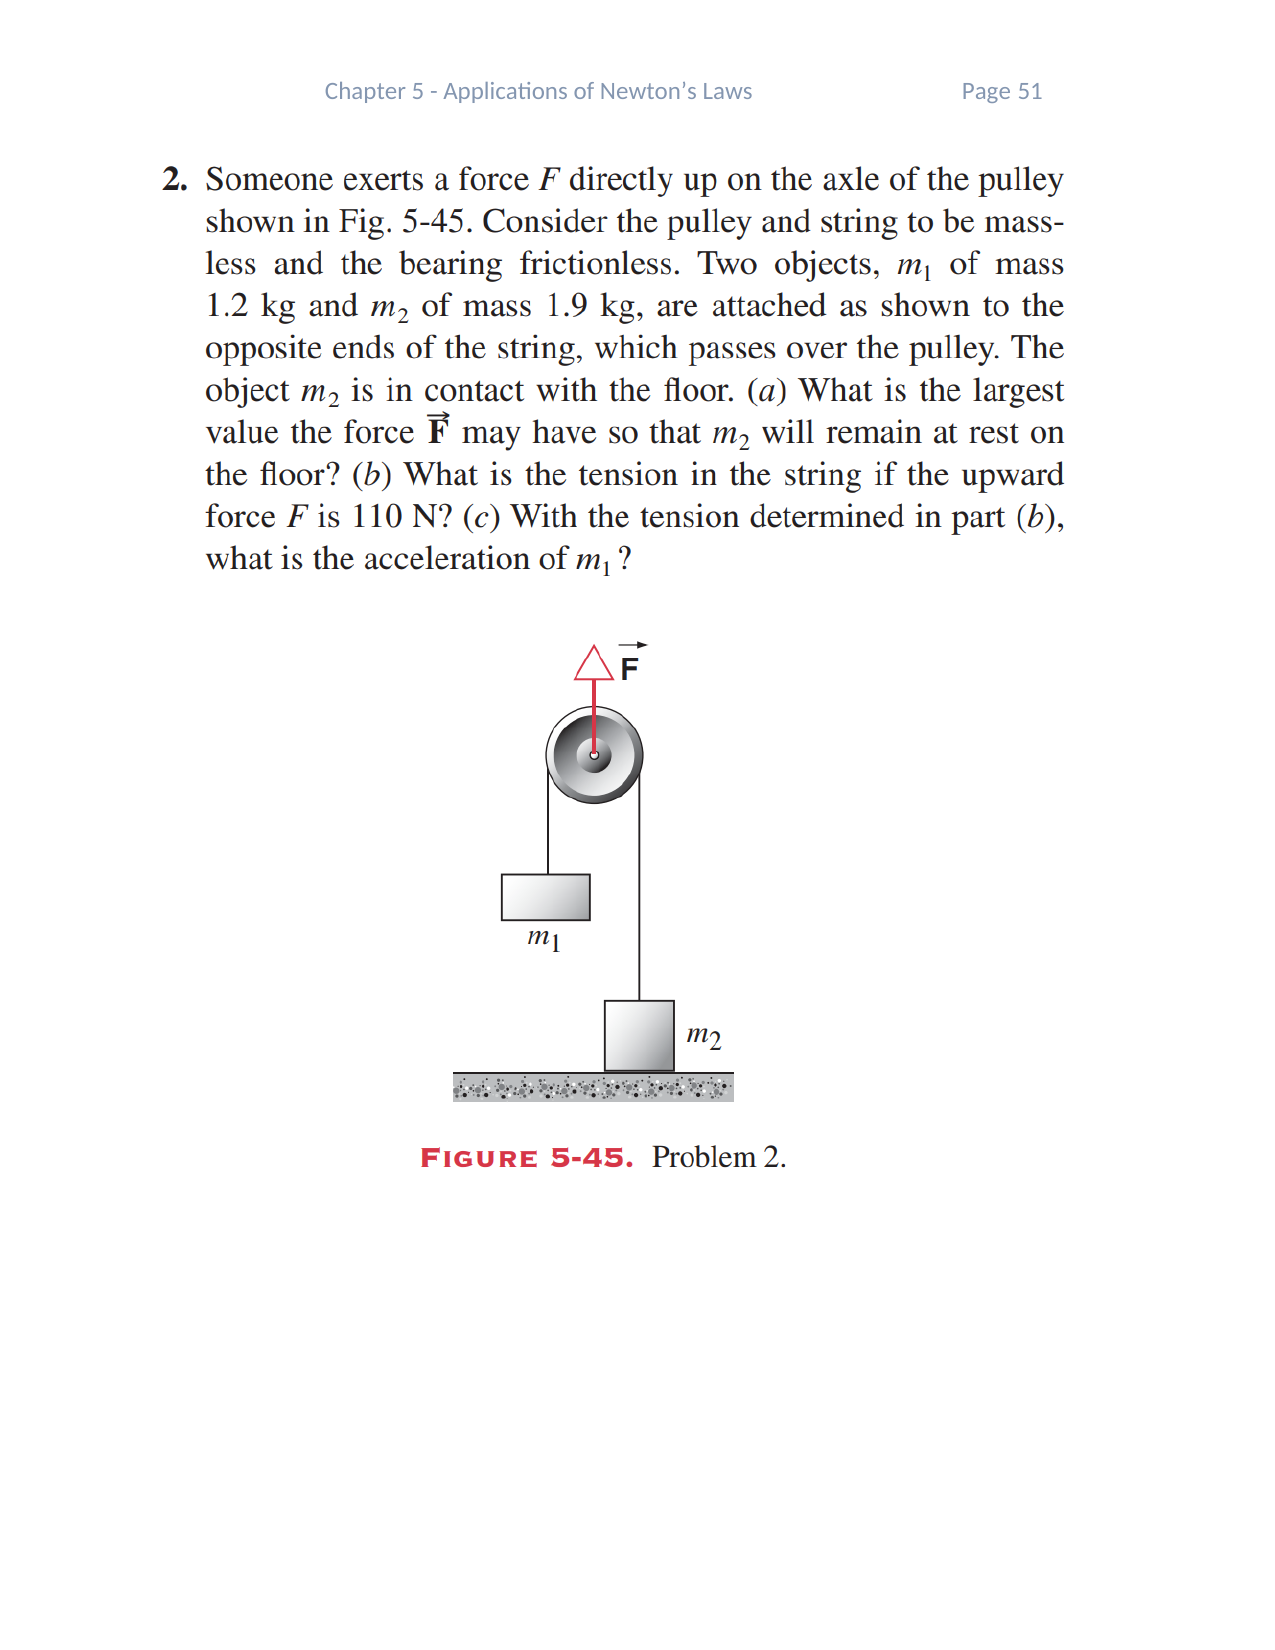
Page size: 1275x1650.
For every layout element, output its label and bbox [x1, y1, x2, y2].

picture [135, 150, 1110, 1191]
